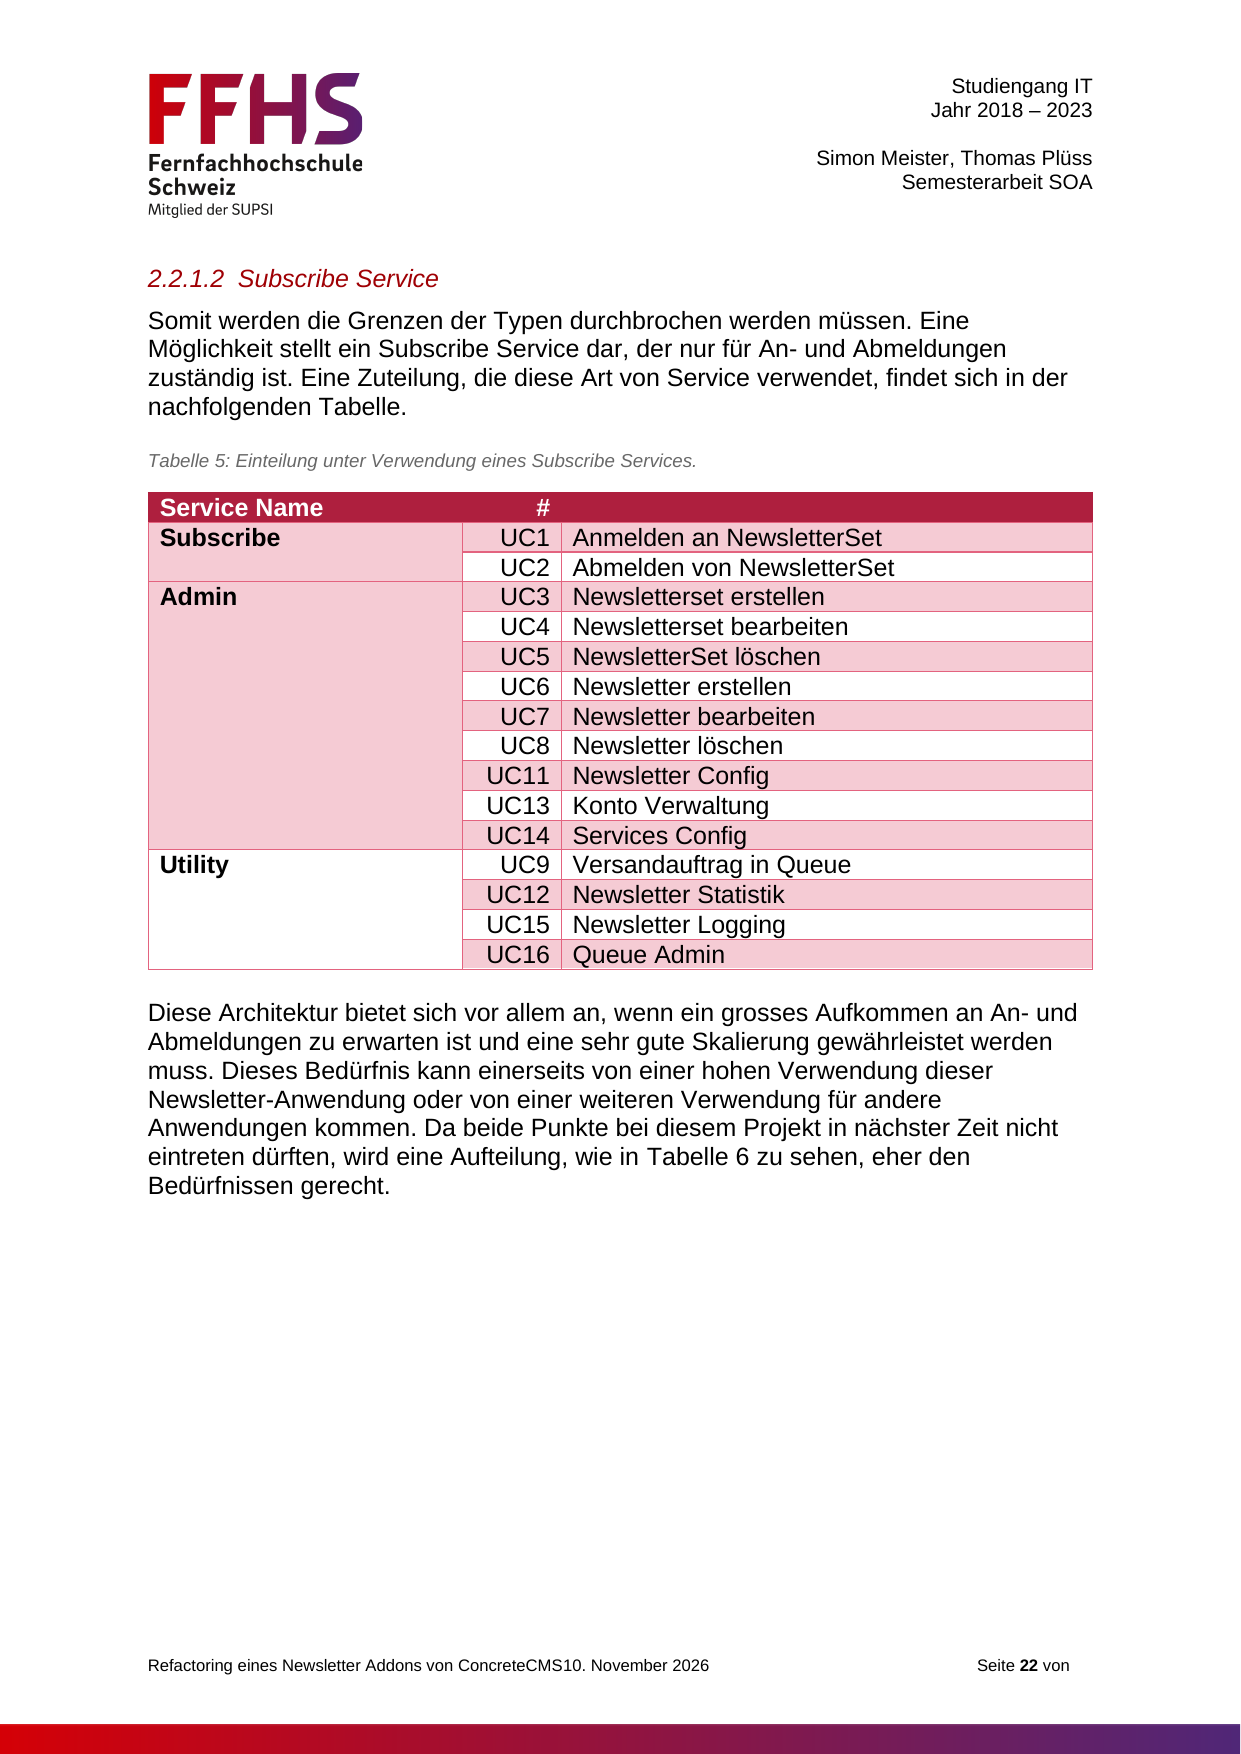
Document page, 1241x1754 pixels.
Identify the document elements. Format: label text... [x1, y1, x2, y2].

table_cell Newsletter erstellen [562, 672, 1092, 700]
table_header Service Name [149, 493, 462, 522]
table_cell UC15 [463, 910, 561, 939]
table_cell Services Config [562, 821, 1092, 849]
table_cell UC7 [463, 701, 561, 730]
subtitle Subscribe Service [148, 264, 1092, 293]
table_cell Newsletter Logging [562, 910, 1092, 939]
table_cell UC12 [463, 880, 561, 909]
table_cell UC3 [463, 582, 561, 611]
table_cell UC5 [463, 642, 561, 671]
table_cell Subscribe [149, 523, 462, 581]
text Somit werden die Grenzen der Typen durchbrochen werden müssen. Eine Möglichkeit stellt ein Subscribe Service dar, der nur für An- und Abmeldungen zuständig ist. Eine Zuteilung, die diese Art von Service verwendet, findet sich in der nachfolgenden Tabelle. [148, 306, 1092, 421]
table_cell UC11 [463, 761, 561, 790]
table_cell UC4 [463, 612, 561, 641]
table_header # [463, 493, 561, 522]
table_cell UC2 [463, 553, 561, 581]
table_cell UC14 [463, 821, 561, 849]
picture [0, 1724, 1241, 1754]
table_cell Abmelden von NewsletterSet [562, 553, 1092, 581]
table_cell UC8 [463, 731, 561, 760]
table_header [562, 493, 1092, 522]
table_cell Newsletter bearbeiten [562, 701, 1092, 730]
table_cell Newsletter löschen [562, 731, 1092, 760]
table_cell UC16 [463, 940, 561, 968]
table_cell UC1 [463, 523, 561, 551]
table_cell UC6 [463, 672, 561, 700]
table_cell Admin [149, 582, 462, 849]
table_cell Newsletterset erstellen [562, 582, 1092, 611]
text Diese Architektur bietet sich vor allem an, wenn ein grosses Aufkommen an An- und Abmeldungen zu erwarten ist und eine sehr gute Skalierung gewährleistet werden muss. Dieses Bedürfnis kann einerseits von einer hohen Verwendung dieser Newsletter-Anwendung oder von einer weiteren Verwendung für andere Anwendungen kommen. Da beide Punkte bei diesem Projekt in nächster Zeit nicht eintreten dürften, wird eine Aufteilung, wie in Tabelle 6 zu sehen, eher den Bedürfnissen gerecht. [148, 998, 1092, 1199]
table_cell Utility [149, 850, 462, 968]
table_cell UC13 [463, 791, 561, 819]
table_cell Newsletter Config [562, 761, 1092, 790]
table_cell Anmelden an NewsletterSet [562, 523, 1092, 551]
picture [148, 73, 363, 218]
table_cell Newsletterset bearbeiten [562, 612, 1092, 641]
table_cell Versandauftrag in Queue [562, 850, 1092, 879]
table_cell UC9 [463, 850, 561, 879]
table_cell Queue Admin [562, 940, 1092, 968]
text Tabelle : Einteilung unter Verwendung eines Subscribe Services. [148, 449, 1092, 471]
table_cell Konto Verwaltung [562, 791, 1092, 819]
table_cell Newsletter Statistik [562, 880, 1092, 909]
table_cell NewsletterSet löschen [562, 642, 1092, 671]
